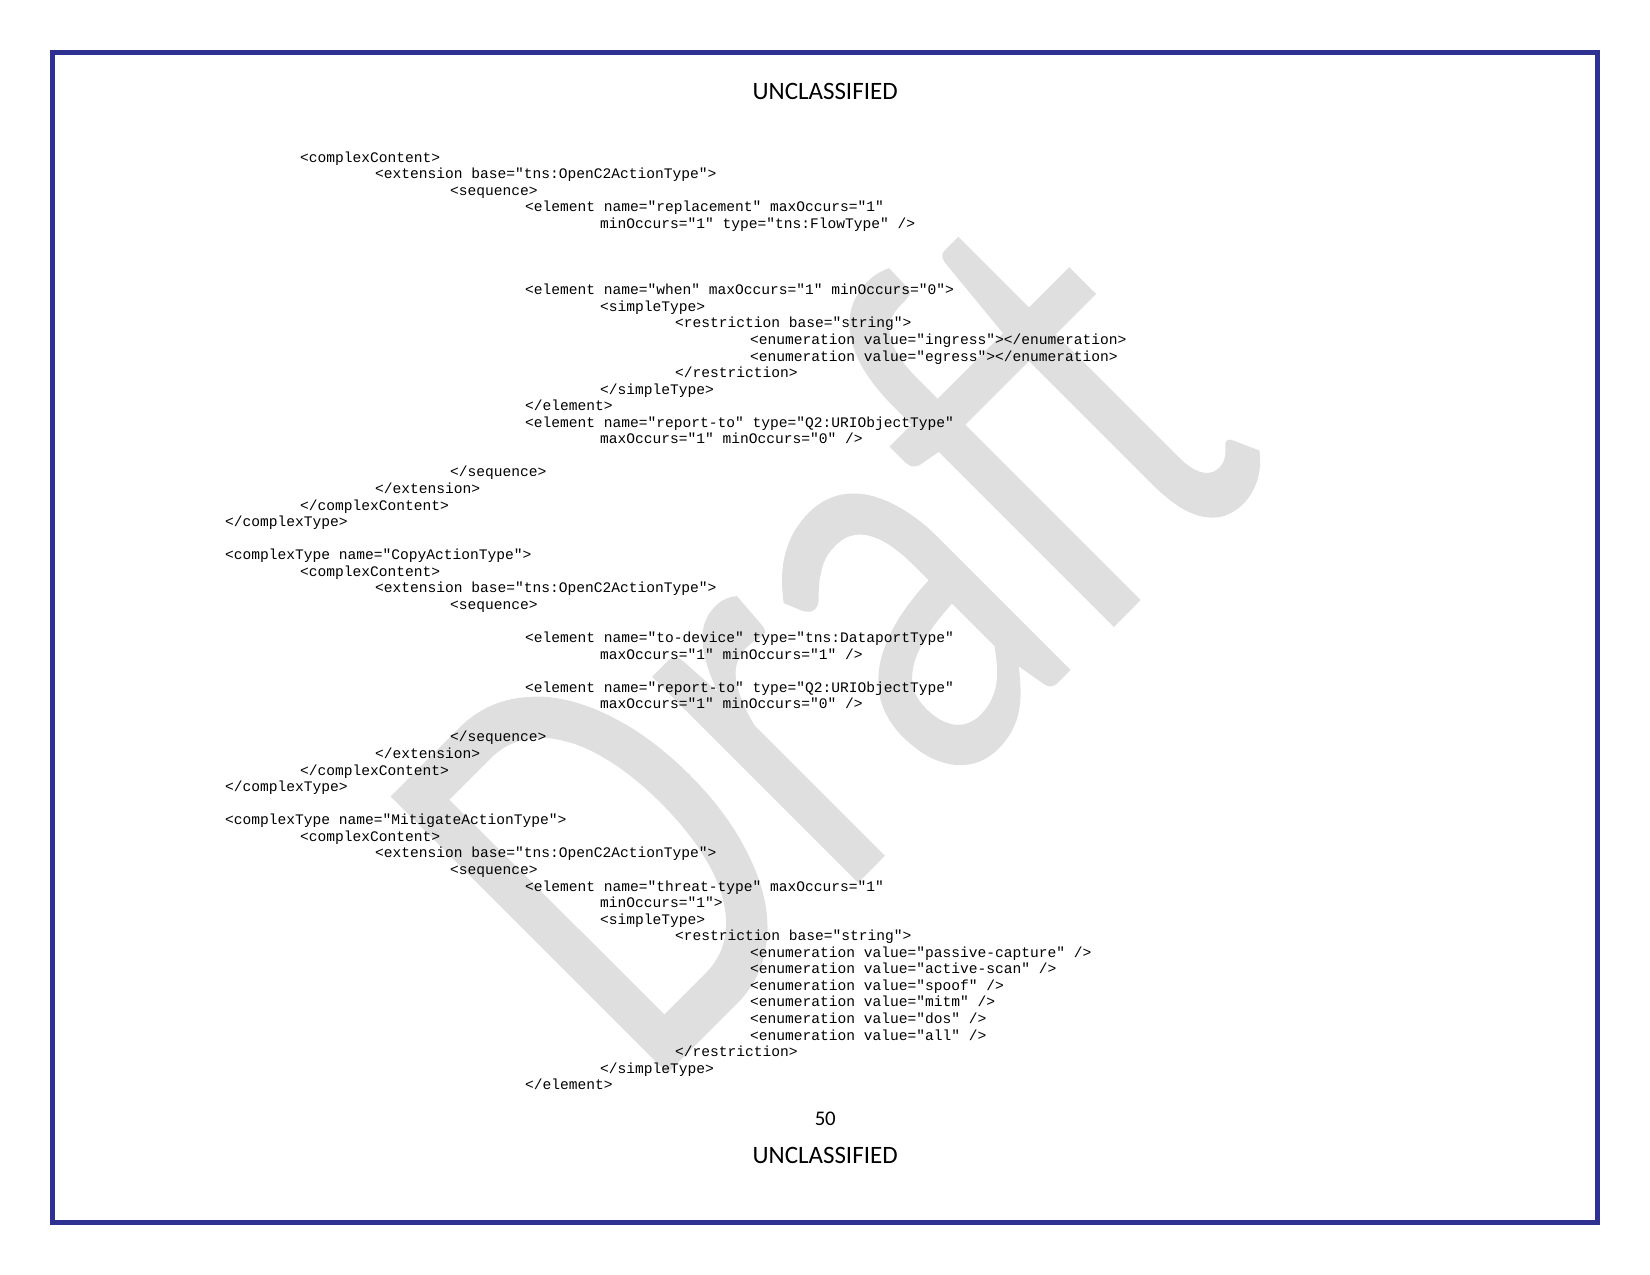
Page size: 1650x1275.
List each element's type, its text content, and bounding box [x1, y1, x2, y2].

text minOccurs="1"> [150, 895, 1500, 912]
text <complexContent> [150, 564, 1500, 581]
text </complexType> [150, 514, 1500, 531]
text <extension base="tns:OpenC2ActionType"> [150, 581, 1500, 597]
text </extension> [150, 746, 1500, 763]
text <enumeration value="passive-capture" /> [150, 945, 1500, 962]
text </complexContent> [150, 763, 1500, 779]
text <simpleType> [150, 912, 1500, 928]
text maxOccurs="1" minOccurs="0" /> [150, 432, 1500, 448]
text </simpleType> [150, 1061, 1500, 1077]
text minOccurs="1" type="tns:FlowType" /> [150, 216, 1500, 233]
text maxOccurs="1" minOccurs="0" /> [150, 697, 1500, 713]
text </restriction> [150, 365, 1500, 382]
text <restriction base="string"> [150, 316, 1500, 332]
text </sequence> [150, 465, 1500, 481]
text </complexType> [150, 779, 1500, 796]
text <extension base="tns:OpenC2ActionType"> [150, 846, 1500, 862]
text <sequence> [150, 862, 1500, 879]
text </sequence> [150, 730, 1500, 746]
text </element> [150, 398, 1500, 415]
text <simpleType> [150, 299, 1500, 316]
text <sequence> [150, 183, 1500, 200]
text <element name="report-to" type="Q2:URIObjectType" [150, 415, 1500, 432]
text </restriction> [150, 1044, 1500, 1061]
text <complexType name="CopyActionType"> [150, 547, 1500, 564]
text <enumeration value="spoof" /> [150, 978, 1500, 995]
text <element name="replacement" maxOccurs="1" [150, 200, 1500, 216]
text <enumeration value="dos" /> [150, 1011, 1500, 1028]
text </complexContent> [150, 498, 1500, 514]
text <element name="threat-type" maxOccurs="1" [150, 879, 1500, 895]
text <sequence> [150, 597, 1500, 614]
text <element name="report-to" type="Q2:URIObjectType" [150, 680, 1500, 697]
text <extension base="tns:OpenC2ActionType"> [150, 167, 1500, 183]
text <element name="when" maxOccurs="1" minOccurs="0"> [150, 282, 1500, 299]
text <enumeration value="mitm" /> [150, 995, 1500, 1011]
text </element> [150, 1077, 1500, 1094]
text <enumeration value="ingress"></enumeration> [150, 332, 1500, 349]
text </extension> [150, 481, 1500, 498]
text <element name="to-device" type="tns:DataportType" [150, 630, 1500, 647]
text <complexType name="MitigateActionType"> [150, 812, 1500, 829]
text <enumeration value="egress"></enumeration> [150, 349, 1500, 365]
text <enumeration value="all" /> [150, 1028, 1500, 1044]
text <complexContent> [150, 829, 1500, 846]
text <enumeration value="active-scan" /> [150, 962, 1500, 978]
text </simpleType> [150, 382, 1500, 398]
text <restriction base="string"> [150, 928, 1500, 945]
text <complexContent> [150, 150, 1500, 167]
text maxOccurs="1" minOccurs="1" /> [150, 647, 1500, 663]
